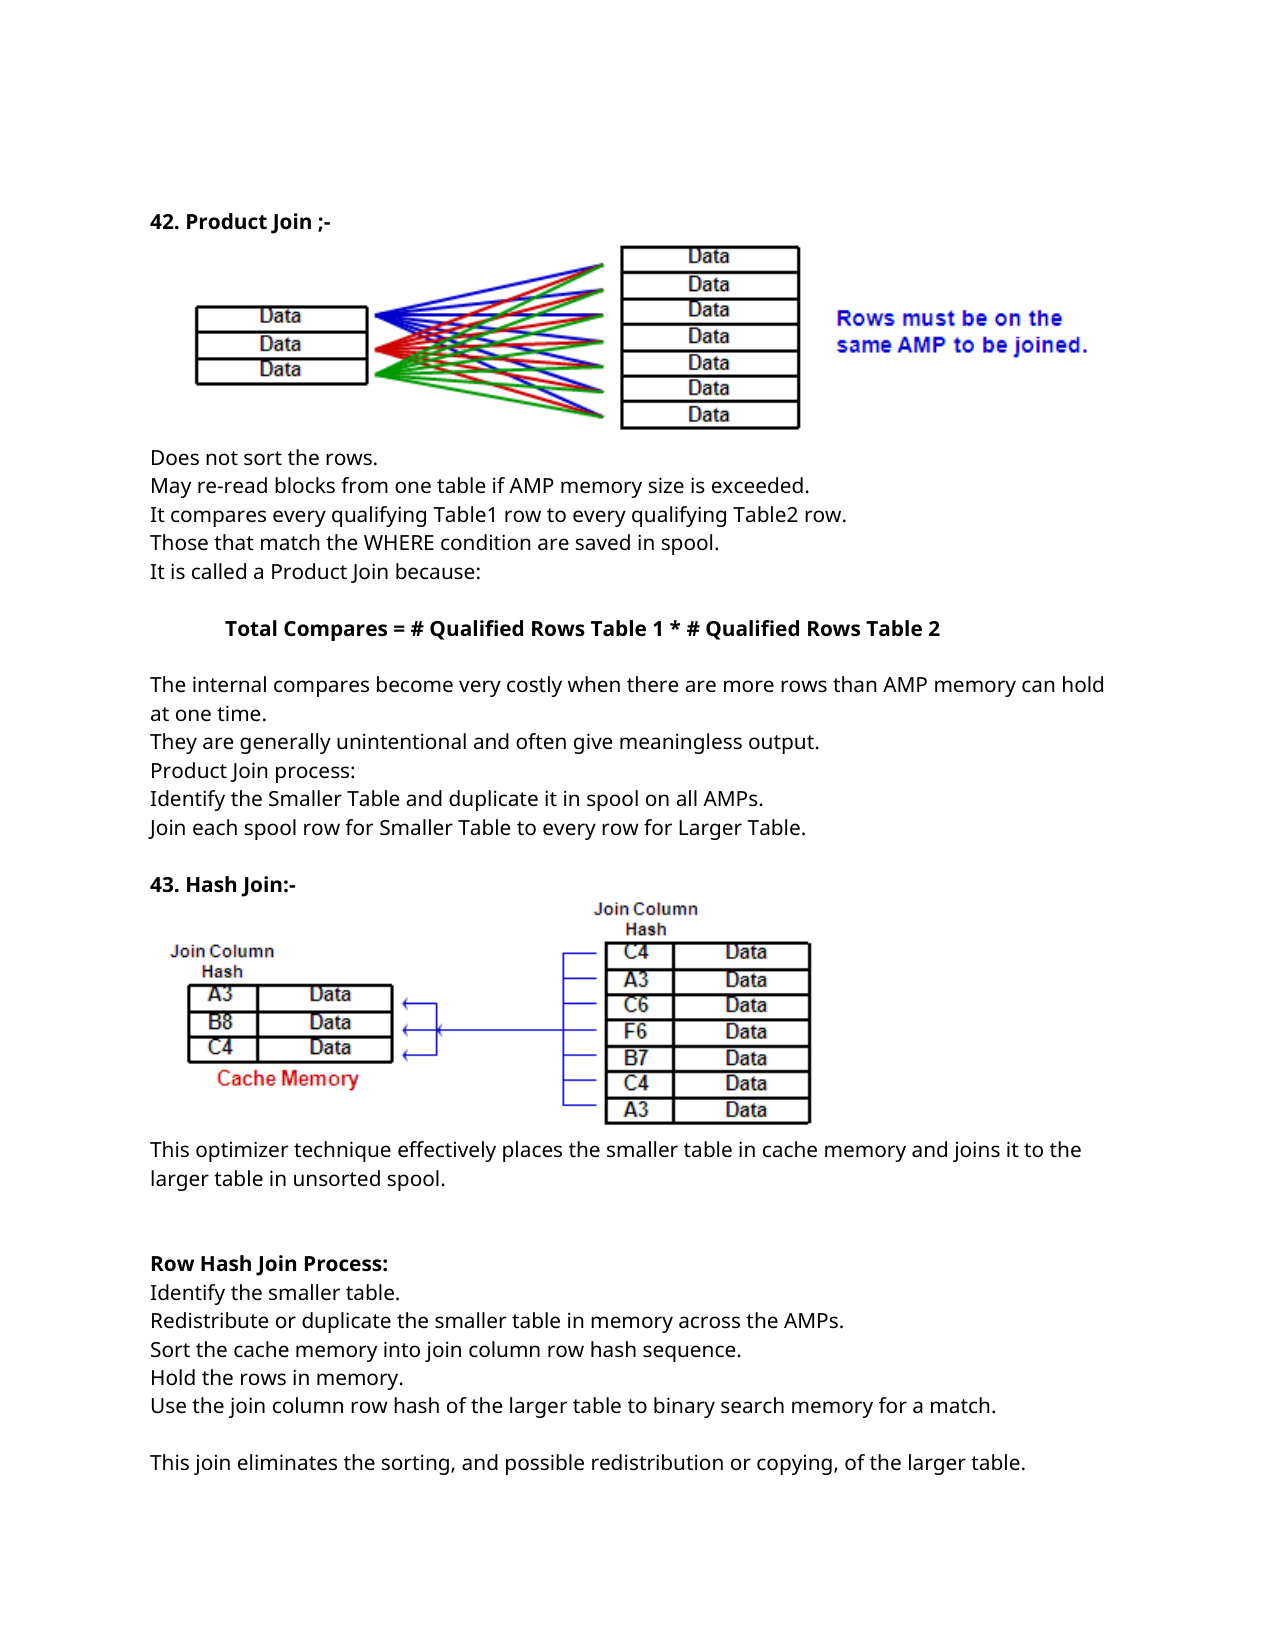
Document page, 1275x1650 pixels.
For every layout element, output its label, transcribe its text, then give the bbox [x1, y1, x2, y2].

text It compares every qualifying Table1 row to every qualifying Table2 row. [150, 500, 1125, 528]
text Total Compares = # Qualified Rows Table 1 * # Qualified Rows Table 2 [150, 614, 1125, 642]
picture [150, 235, 1107, 444]
text This join eliminates the sorting, and possible redistribution or copying, of the larger table. [150, 1448, 1125, 1477]
text This optimizer technique effectively places the smaller table in cache memory and joins it to the larger table in unsorted spool. [150, 1136, 1125, 1192]
text They are generally unintentional and often give meaningless output. [150, 727, 1125, 756]
text Identify the smaller table. [150, 1278, 1125, 1306]
text 42. Product Join ;- [150, 207, 1125, 235]
text Redistribute or duplicate the smaller table in memory across the AMPs. [150, 1306, 1125, 1335]
text Hold the rows in memory. [150, 1363, 1125, 1392]
text Sort the cache memory into join column row hash sequence. [150, 1335, 1125, 1363]
text It is called a Product Join because: [150, 557, 1125, 585]
text May re-read blocks from one table if AMP memory size is exceeded. [150, 472, 1125, 500]
picture [150, 898, 838, 1136]
text Use the join column row hash of the larger table to binary search memory for a match. [150, 1392, 1125, 1420]
text Those that match the WHERE condition are saved in spool. [150, 528, 1125, 557]
text Join each spool row for Smaller Table to every row for Larger Table. [150, 813, 1125, 841]
text Identify the Smaller Table and duplicate it in spool on all AMPs. [150, 784, 1125, 813]
text 43. Hash Join:- [150, 870, 1125, 898]
text Does not sort the rows. [150, 443, 1125, 472]
text Product Join process: [150, 756, 1125, 784]
text Row Hash Join Process: [150, 1249, 1125, 1278]
text The internal compares become very costly when there are more rows than AMP memory can hold at one time. [150, 671, 1125, 727]
